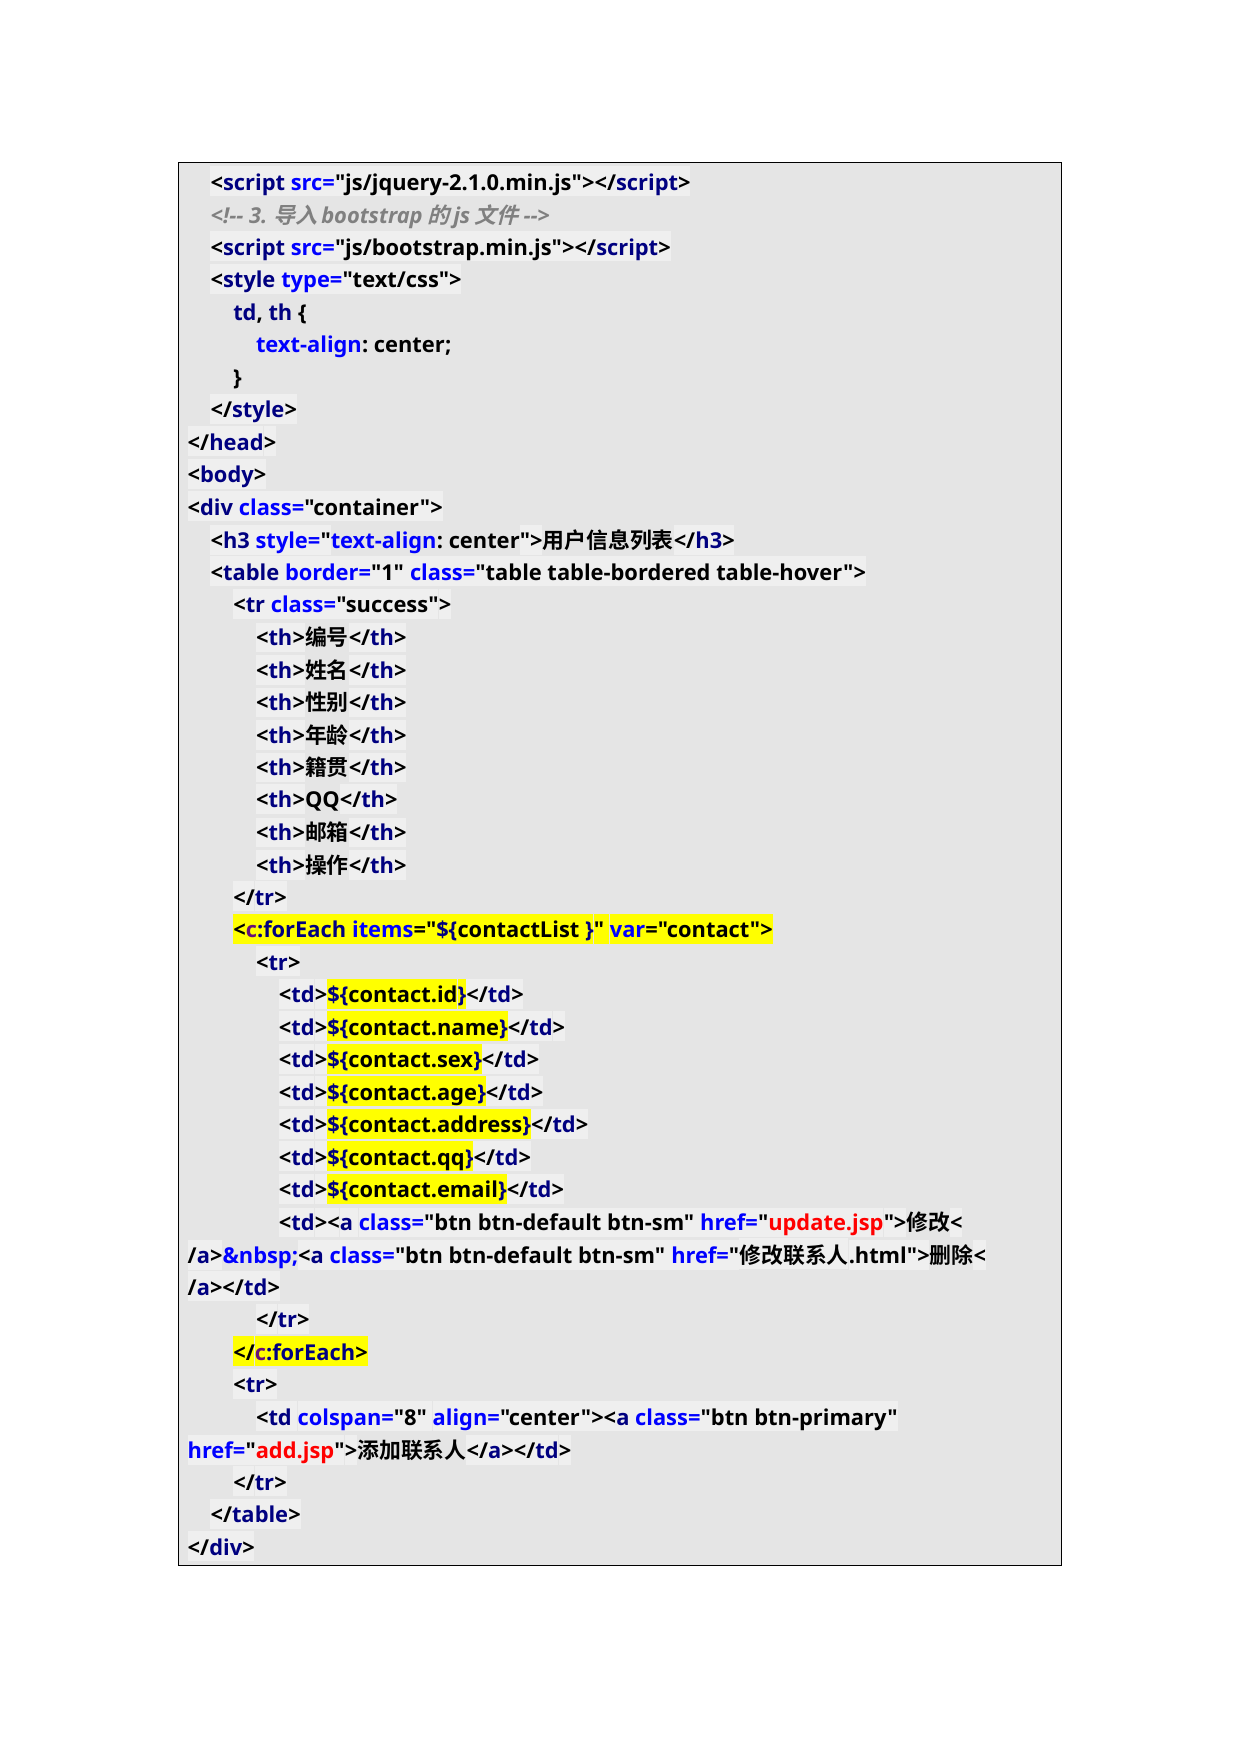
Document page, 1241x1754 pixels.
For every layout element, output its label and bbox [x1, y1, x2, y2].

text [179, 163, 1061, 1565]
